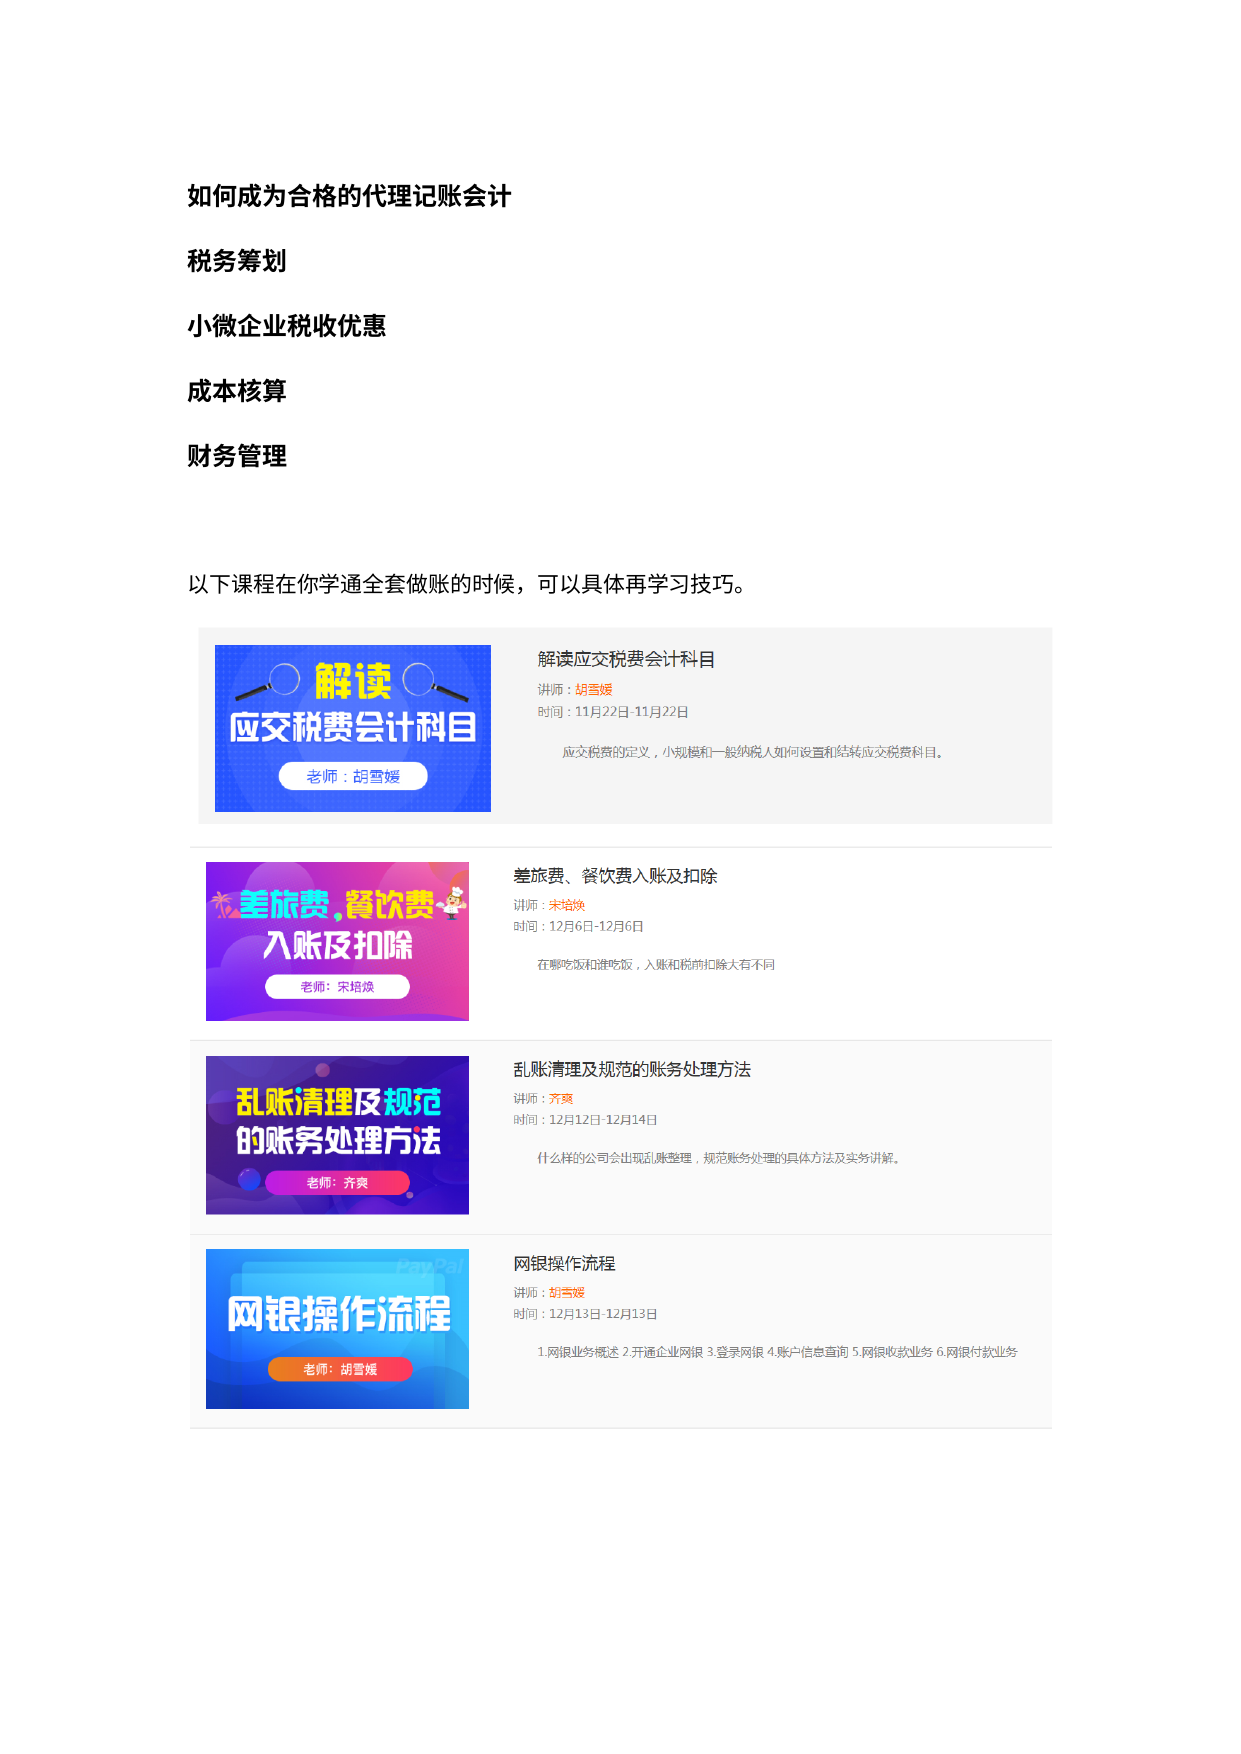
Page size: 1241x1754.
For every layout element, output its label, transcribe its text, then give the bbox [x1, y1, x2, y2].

text 小微企业税收优惠 [187, 292, 1053, 357]
text 如何成为合格的代理记账会计 [187, 162, 1053, 227]
picture [187, 619, 1053, 824]
text 成本核算 [187, 357, 1053, 422]
text 以下课程在你学通全套做账的时候，可以具体再学习技巧。 [187, 567, 1053, 599]
text 财务管理 [187, 422, 1053, 487]
text 税务筹划 [187, 227, 1053, 292]
picture [187, 843, 1052, 1431]
